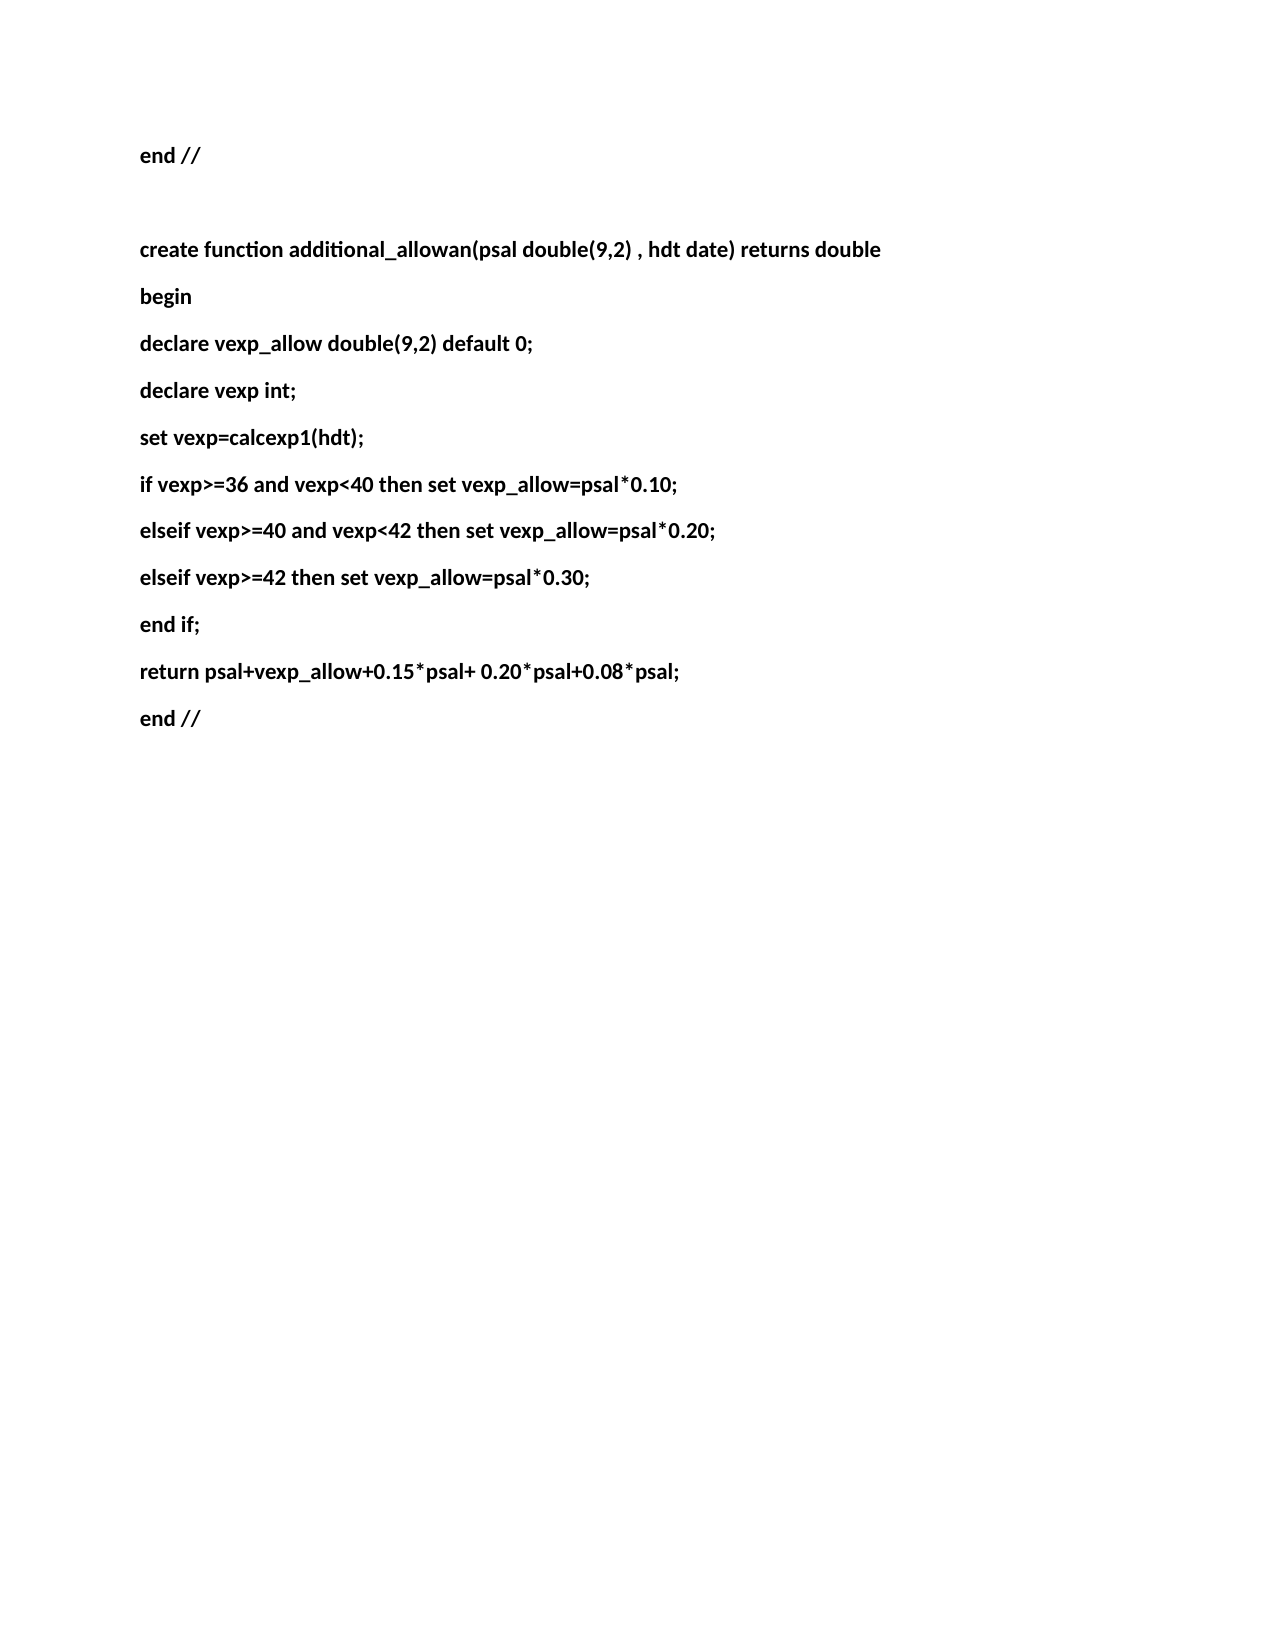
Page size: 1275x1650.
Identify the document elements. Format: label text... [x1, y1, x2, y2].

text end // [139, 704, 1133, 732]
text set vexp=calcexp1(hdt); [139, 423, 1133, 451]
text return psal+vexp_allow+0.15*psal+ 0.20*psal+0.08*psal; [139, 657, 1133, 685]
text elseif vexp>=42 then set vexp_allow=psal*0.30; [139, 563, 1133, 592]
text end if; [139, 610, 1133, 638]
text elseif vexp>=40 and vexp<42 then set vexp_allow=psal*0.20; [139, 517, 1133, 545]
text create function additional_allowan(psal double(9,2) , hdt date) returns double [139, 235, 1133, 263]
text begin [139, 282, 1133, 310]
text if vexp>=36 and vexp<40 then set vexp_allow=psal*0.10; [139, 470, 1133, 498]
text declare vexp int; [139, 376, 1133, 404]
text declare vexp_allow double(9,2) default 0; [139, 329, 1133, 357]
text end // [139, 142, 1133, 170]
